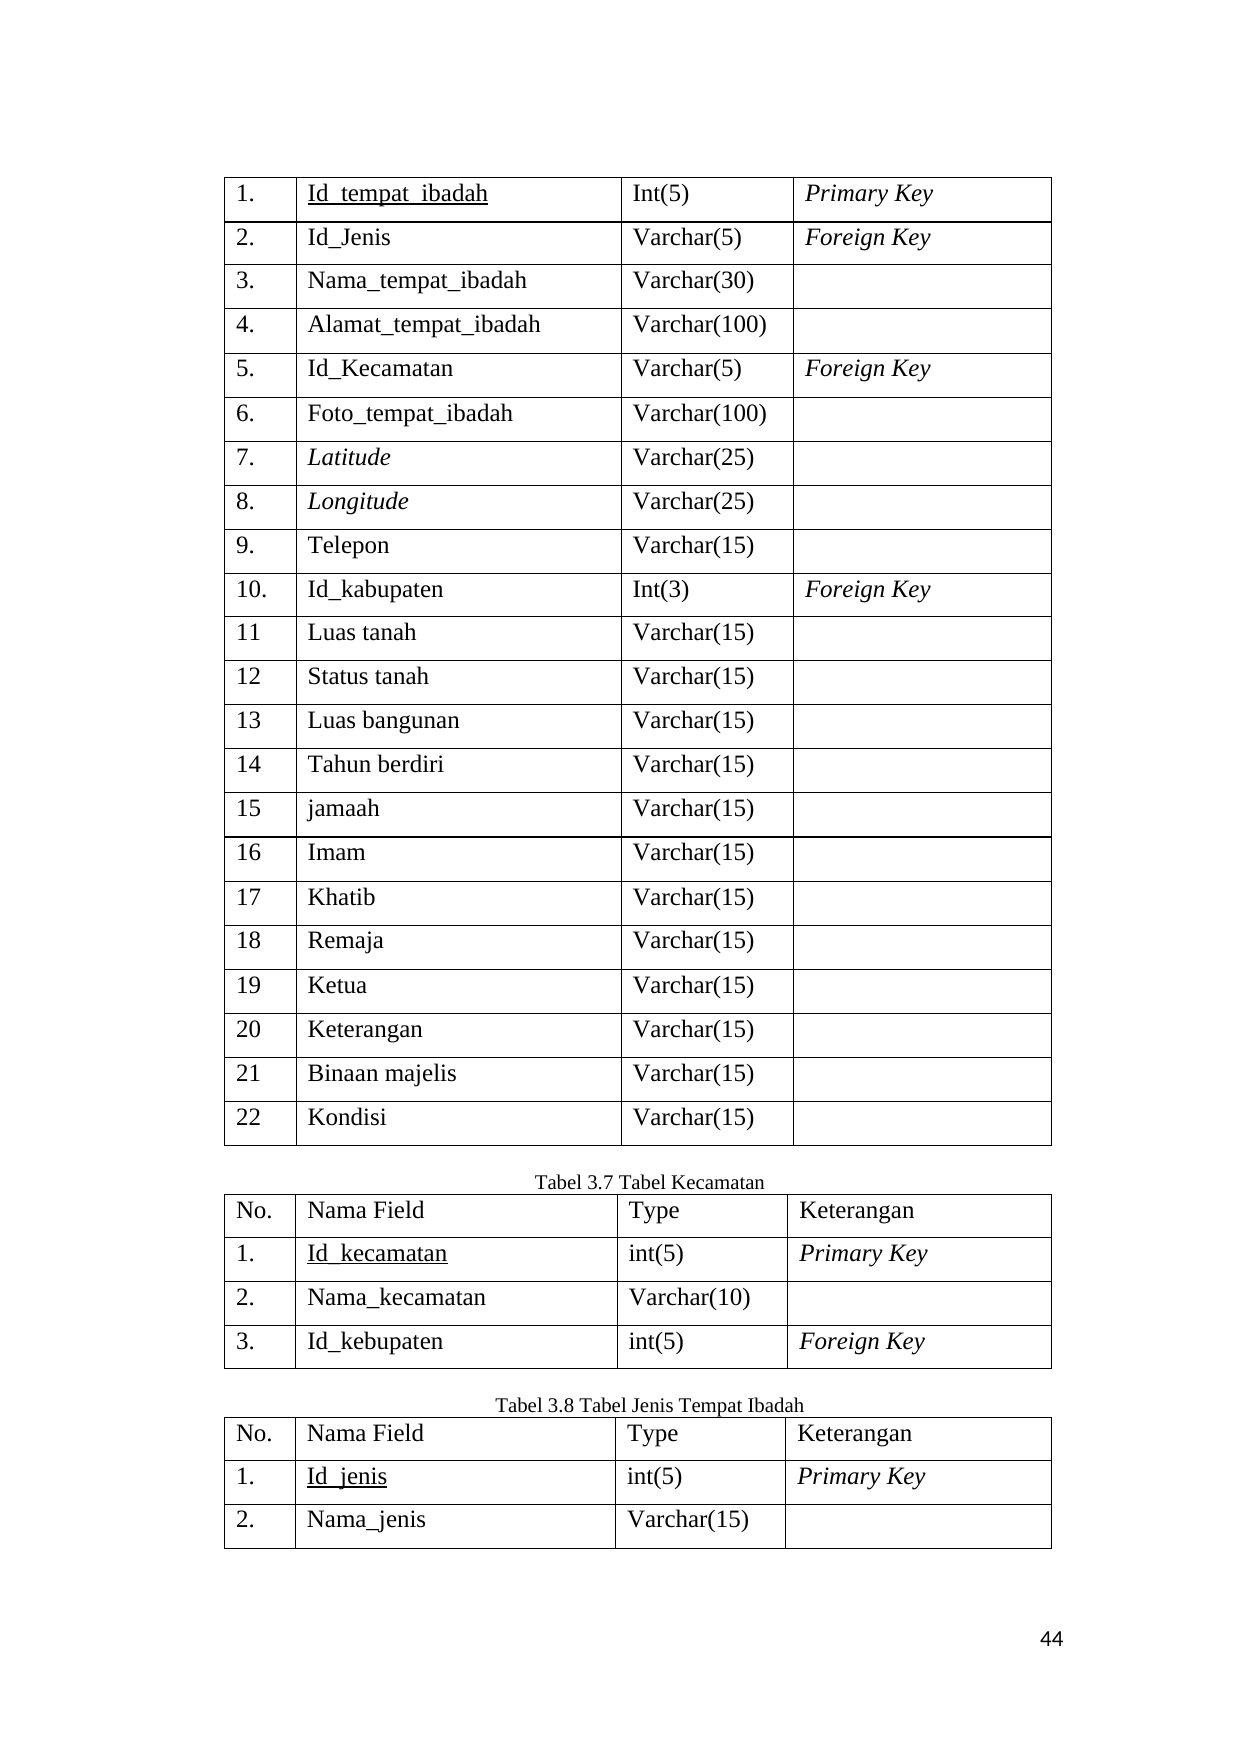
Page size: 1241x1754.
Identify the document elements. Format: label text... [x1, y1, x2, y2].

table_cell [794, 926, 1051, 969]
table_cell [794, 398, 1051, 441]
table_cell Int(5) [622, 178, 793, 221]
table_cell 1. [225, 178, 296, 221]
table_cell Varchar(15) [616, 1505, 785, 1548]
table_cell Primary Key [794, 178, 1051, 221]
table_cell 12 [225, 661, 296, 704]
table_cell Varchar(15) [622, 838, 793, 881]
table_cell Latitude [297, 442, 621, 485]
table_cell 14 [225, 749, 296, 792]
table_cell Varchar(5) [622, 354, 793, 397]
table_cell Varchar(10) [618, 1282, 787, 1325]
table_cell Primary Key [786, 1461, 1051, 1503]
table_cell 18 [225, 926, 296, 969]
table_cell 2. [225, 223, 296, 264]
table_cell Nama_jenis [296, 1505, 615, 1548]
table_cell Varchar(25) [622, 486, 793, 529]
table_cell Foreign Key [794, 223, 1051, 264]
table_cell Varchar(15) [622, 530, 793, 573]
table_cell [794, 309, 1051, 352]
table_cell Luas bangunan [297, 705, 621, 748]
table_cell [794, 486, 1051, 529]
table_cell Varchar(5) [622, 223, 793, 264]
table_cell Id_jenis [296, 1461, 615, 1503]
table_cell Foreign Key [788, 1326, 1051, 1368]
table_cell Varchar(15) [622, 926, 793, 969]
text Tabel 3.7 Tabel Kecamatan [236, 1170, 1063, 1194]
table_cell 15 [225, 793, 296, 836]
table_cell 11 [225, 617, 296, 660]
table_cell Tahun berdiri [297, 749, 621, 792]
table_cell [794, 838, 1051, 881]
table_cell [794, 1014, 1051, 1057]
table_cell Luas tanah [297, 617, 621, 660]
table_header Keterangan [788, 1195, 1051, 1237]
table_cell Varchar(15) [622, 882, 793, 924]
table_cell Foto_tempat_ibadah [297, 398, 621, 441]
table_cell 5. [225, 354, 296, 397]
table_header Nama Field [296, 1195, 617, 1237]
table_cell Ketua [297, 970, 621, 1013]
table_cell 3. [225, 1326, 295, 1368]
table_cell Id_kabupaten [297, 574, 621, 616]
table_cell [794, 617, 1051, 660]
table_header Nama Field [296, 1418, 615, 1460]
table_cell 10. [225, 574, 296, 616]
table_cell Keterangan [297, 1014, 621, 1057]
table_header No. [225, 1418, 295, 1460]
table_cell 6. [225, 398, 296, 441]
table_cell Id_tempat_ibadah [297, 178, 621, 221]
table_cell 22 [225, 1102, 296, 1145]
table_header Keterangan [786, 1418, 1051, 1460]
table_cell Id_Kecamatan [297, 354, 621, 397]
table_cell [794, 970, 1051, 1013]
table_cell Varchar(100) [622, 398, 793, 441]
table_cell Alamat_tempat_ibadah [297, 309, 621, 352]
table_cell 20 [225, 1014, 296, 1057]
table_cell [794, 793, 1051, 836]
table_header No. [225, 1195, 295, 1237]
table_cell Id_kecamatan [296, 1238, 617, 1281]
table_cell int(5) [618, 1326, 787, 1368]
table_cell Primary Key [788, 1238, 1051, 1281]
table_cell [786, 1505, 1051, 1548]
table_cell Varchar(15) [622, 749, 793, 792]
table_header Type [618, 1195, 787, 1237]
table_header Type [616, 1418, 785, 1460]
table_cell [794, 1058, 1051, 1101]
table_cell [794, 705, 1051, 748]
table_cell Id_kebupaten [296, 1326, 617, 1368]
table_cell Foreign Key [794, 574, 1051, 616]
table_cell Id_Jenis [297, 223, 621, 264]
table_cell int(5) [618, 1238, 787, 1281]
table_cell Varchar(25) [622, 442, 793, 485]
table_cell [788, 1282, 1051, 1325]
table_cell 21 [225, 1058, 296, 1101]
table_cell [794, 265, 1051, 308]
table_cell 8. [225, 486, 296, 529]
table_cell 3. [225, 265, 296, 308]
table_cell 7. [225, 442, 296, 485]
table_cell Varchar(15) [622, 705, 793, 748]
table_cell 17 [225, 882, 296, 924]
table_cell int(5) [616, 1461, 785, 1503]
table_cell Varchar(15) [622, 661, 793, 704]
table_cell 1. [225, 1238, 295, 1281]
table_cell Nama_tempat_ibadah [297, 265, 621, 308]
table_cell Nama_kecamatan [296, 1282, 617, 1325]
table_cell Binaan majelis [297, 1058, 621, 1101]
table_cell Varchar(15) [622, 970, 793, 1013]
table_cell 19 [225, 970, 296, 1013]
table_cell Imam [297, 838, 621, 881]
table_cell [794, 442, 1051, 485]
table_cell Kondisi [297, 1102, 621, 1145]
table_cell 16 [225, 838, 296, 881]
table_cell 13 [225, 705, 296, 748]
table_cell Varchar(15) [622, 1102, 793, 1145]
table_cell Varchar(30) [622, 265, 793, 308]
table_cell Varchar(15) [622, 793, 793, 836]
table_cell 4. [225, 309, 296, 352]
table_cell [794, 749, 1051, 792]
table_cell 2. [225, 1505, 295, 1548]
table_cell Remaja [297, 926, 621, 969]
table_cell jamaah [297, 793, 621, 836]
table_cell 1. [225, 1461, 295, 1503]
table_cell Varchar(15) [622, 1014, 793, 1057]
table_cell Varchar(15) [622, 617, 793, 660]
table_cell 9. [225, 530, 296, 573]
table_cell [794, 530, 1051, 573]
table_cell Longitude [297, 486, 621, 529]
table_cell Varchar(15) [622, 1058, 793, 1101]
table_cell 2. [225, 1282, 295, 1325]
table_cell Khatib [297, 882, 621, 924]
text Tabel 3.8 Tabel Jenis Tempat Ibadah [236, 1393, 1063, 1417]
table_cell Status tanah [297, 661, 621, 704]
table_cell Foreign Key [794, 354, 1051, 397]
table_cell Int(3) [622, 574, 793, 616]
table_cell Varchar(100) [622, 309, 793, 352]
table_cell [794, 1102, 1051, 1145]
table_cell Telepon [297, 530, 621, 573]
table_cell [794, 661, 1051, 704]
table_cell [794, 882, 1051, 924]
